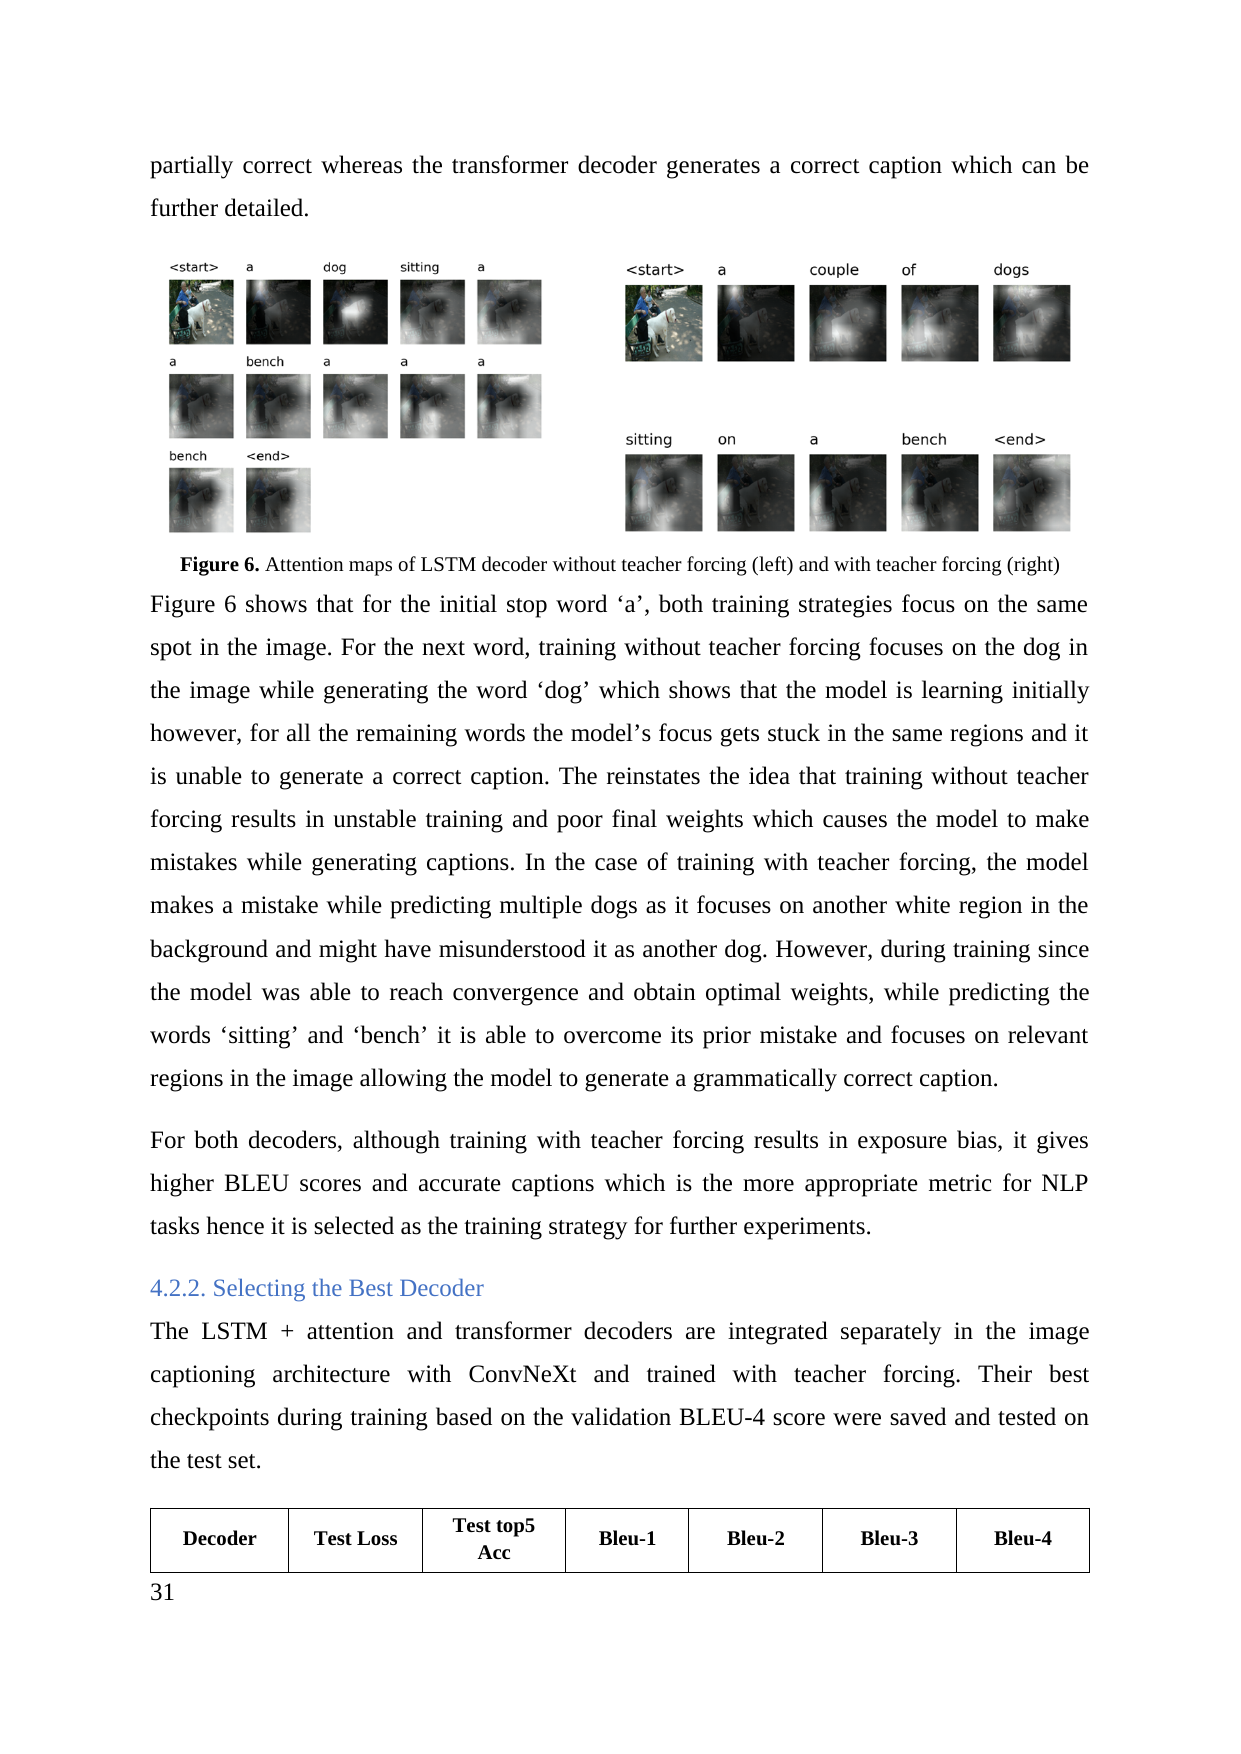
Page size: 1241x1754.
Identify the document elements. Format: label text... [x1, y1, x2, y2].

text Figure 6. Attention maps of LSTM decoder without teacher forcing (left) and with teacher forcing (right) [150, 552, 1090, 576]
table_header Bleu-3 [823, 1509, 956, 1572]
table_header Bleu-4 [957, 1509, 1089, 1572]
table_header Test top5 Acc [423, 1509, 565, 1572]
table_header [150, 255, 605, 552]
table_header Test Loss [289, 1509, 422, 1572]
text For both decoders, although training with teacher forcing results in exposure bias, it gives higher BLEU scores and accurate captions which is the more appropriate metric for NLP tasks hence it is selected as the training strategy for further experiments. [150, 1125, 1090, 1240]
table_header Bleu-1 [566, 1509, 688, 1572]
text Figure 6 shows that for the initial stop word ‘a’, both training strategies focus on the same spot in the image. For the next word, training without teacher forcing focuses on the dog in the image while generating the word ‘dog’ which shows that the model is learning initially however, for all the remaining words the model’s focus gets stuck in the same regions and it is unable to generate a correct caption. The reinstates the idea that training without teacher forcing results in unstable training and poor final weights which causes the model to make mistakes while generating captions. In the case of training with teacher forcing, the model makes a mistake while predicting multiple dogs as it focuses on another white region in the background and might have misunderstood it as another dog. However, during training since the model was able to reach convergence and obtain optimal weights, while predicting the words ‘sitting’ and ‘bench’ it is able to overcome its prior mistake and focuses on relevant regions in the image allowing the model to generate a grammatically correct caption. [150, 589, 1090, 1092]
table_header Decoder [151, 1509, 288, 1572]
subtitle 4.2.2. Selecting the Best Decoder [150, 1273, 1090, 1302]
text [150, 150, 1090, 222]
table_header [605, 255, 1090, 552]
picture [616, 255, 1078, 540]
text The LSTM + attention and transformer decoders are integrated separately in the image captioning architecture with ConvNeXt and trained with teacher forcing. Their best checkpoints during training based on the validation BLEU-4 score were saved and tested on the test set. [150, 1316, 1090, 1474]
table_header Bleu-2 [689, 1509, 822, 1572]
picture [161, 255, 549, 540]
